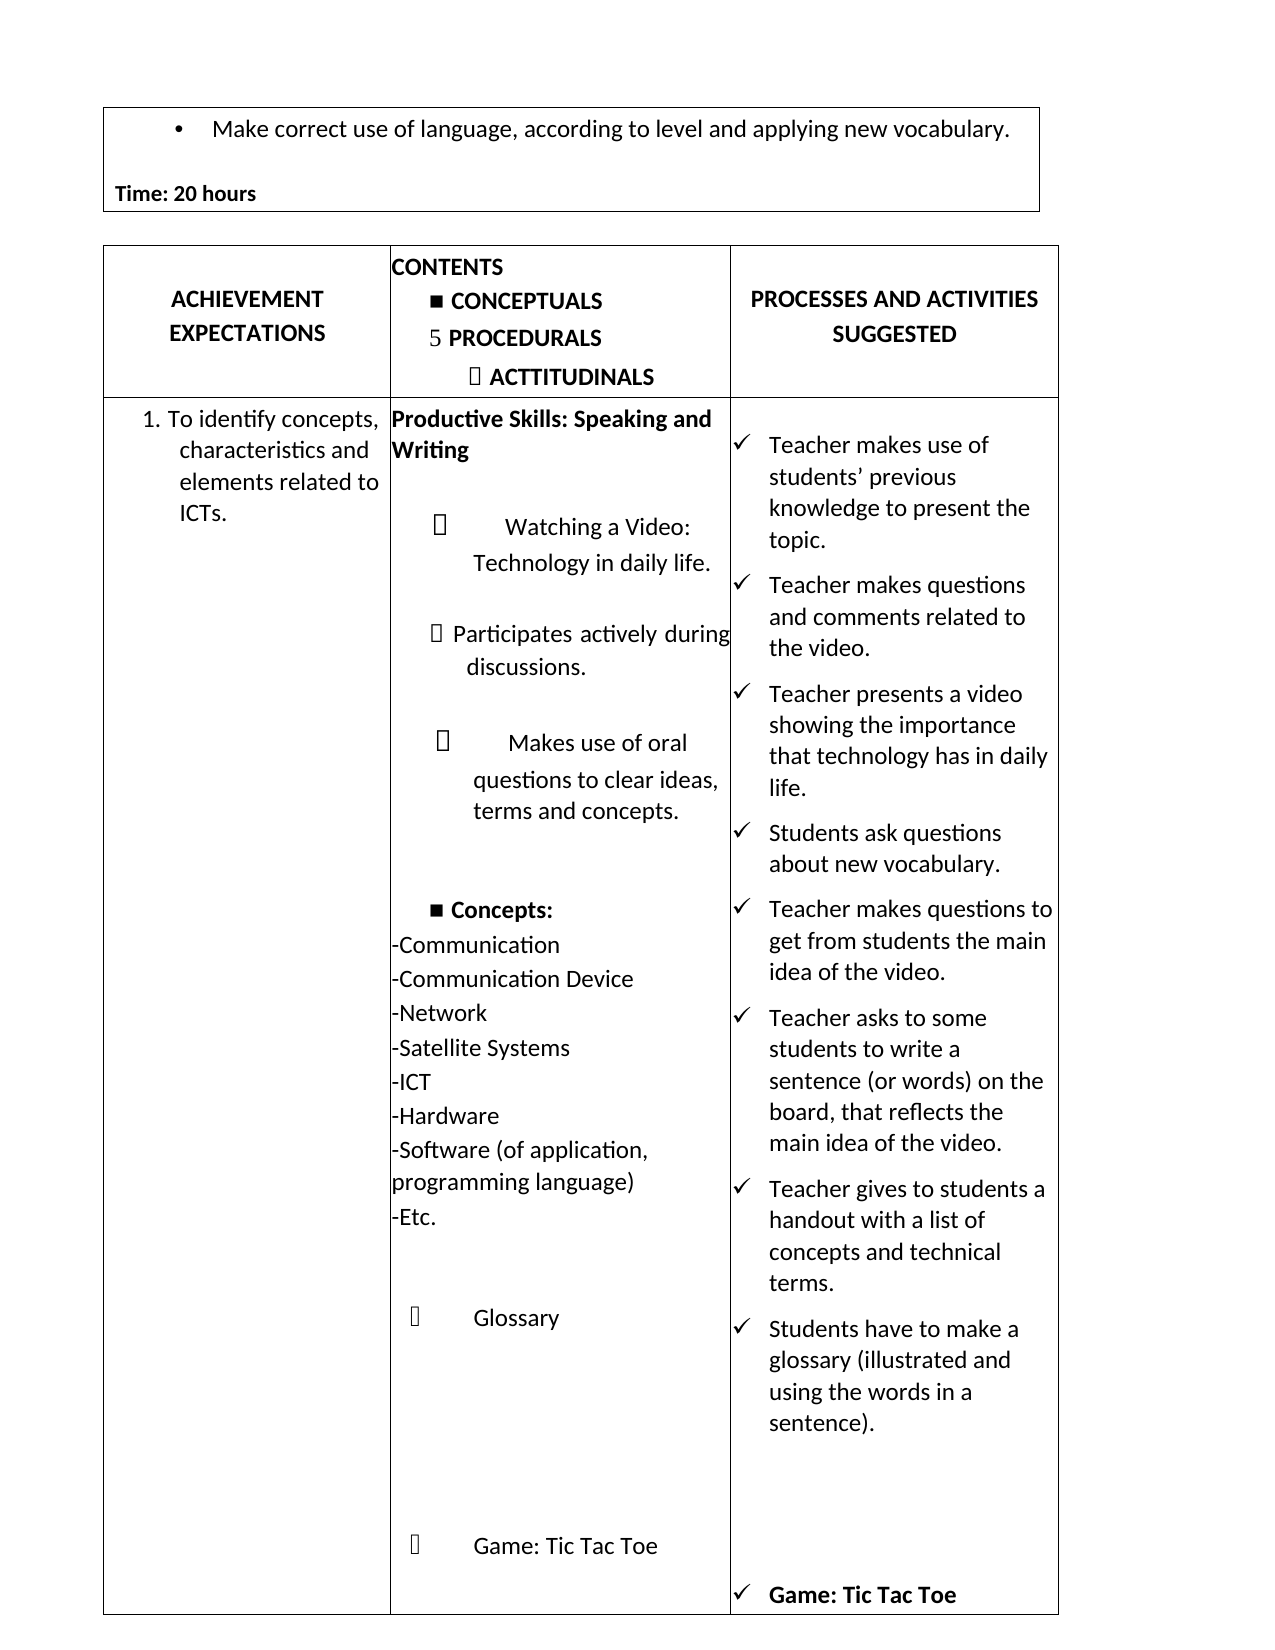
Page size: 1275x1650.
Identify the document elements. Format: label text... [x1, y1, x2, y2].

table_cell Teacher makes use of students’ previous knowledge to present the topic. Teacher makes questions and comments related to the video. Teacher presents a video showing the importance that technology has in daily life. Students ask questions about new vocabulary. Teacher makes questions to get from students the main idea of the video. Teacher asks to some students to write a sentence (or words) on the board, that reflects the main idea of the video. Teacher gives to students a handout with a list of concepts and technical terms. Students have to make a glossary (illustrated and using the words in a sentence). Game: Tic Tac Toe [731, 398, 1058, 1614]
table_cell 1. To identify concepts, characteristics and elements related to ICTs. [104, 398, 390, 1614]
table_cell Productive Skills: Speaking and Writing  Watching a Video: Technology in daily life.  Participates actively during discussions.  Makes use of oral questions to clear ideas, terms and concepts. ■ Concepts: -Communication -Communication Device -Network -Satellite Systems -ICT -Hardware -Software (of application, programming language) -Etc. Glossary Game: Tic Tac Toe [391, 398, 730, 1614]
table_header CONTENTS ■ CONCEPTUALS  PROCEDURALS  ACTTITUDINALS [391, 246, 730, 397]
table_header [104, 108, 1039, 211]
table_header PROCESSES AND ACTIVITIES SUGGESTED [731, 246, 1058, 397]
table_header ACHIEVEMENT EXPECTATIONS [104, 246, 390, 397]
